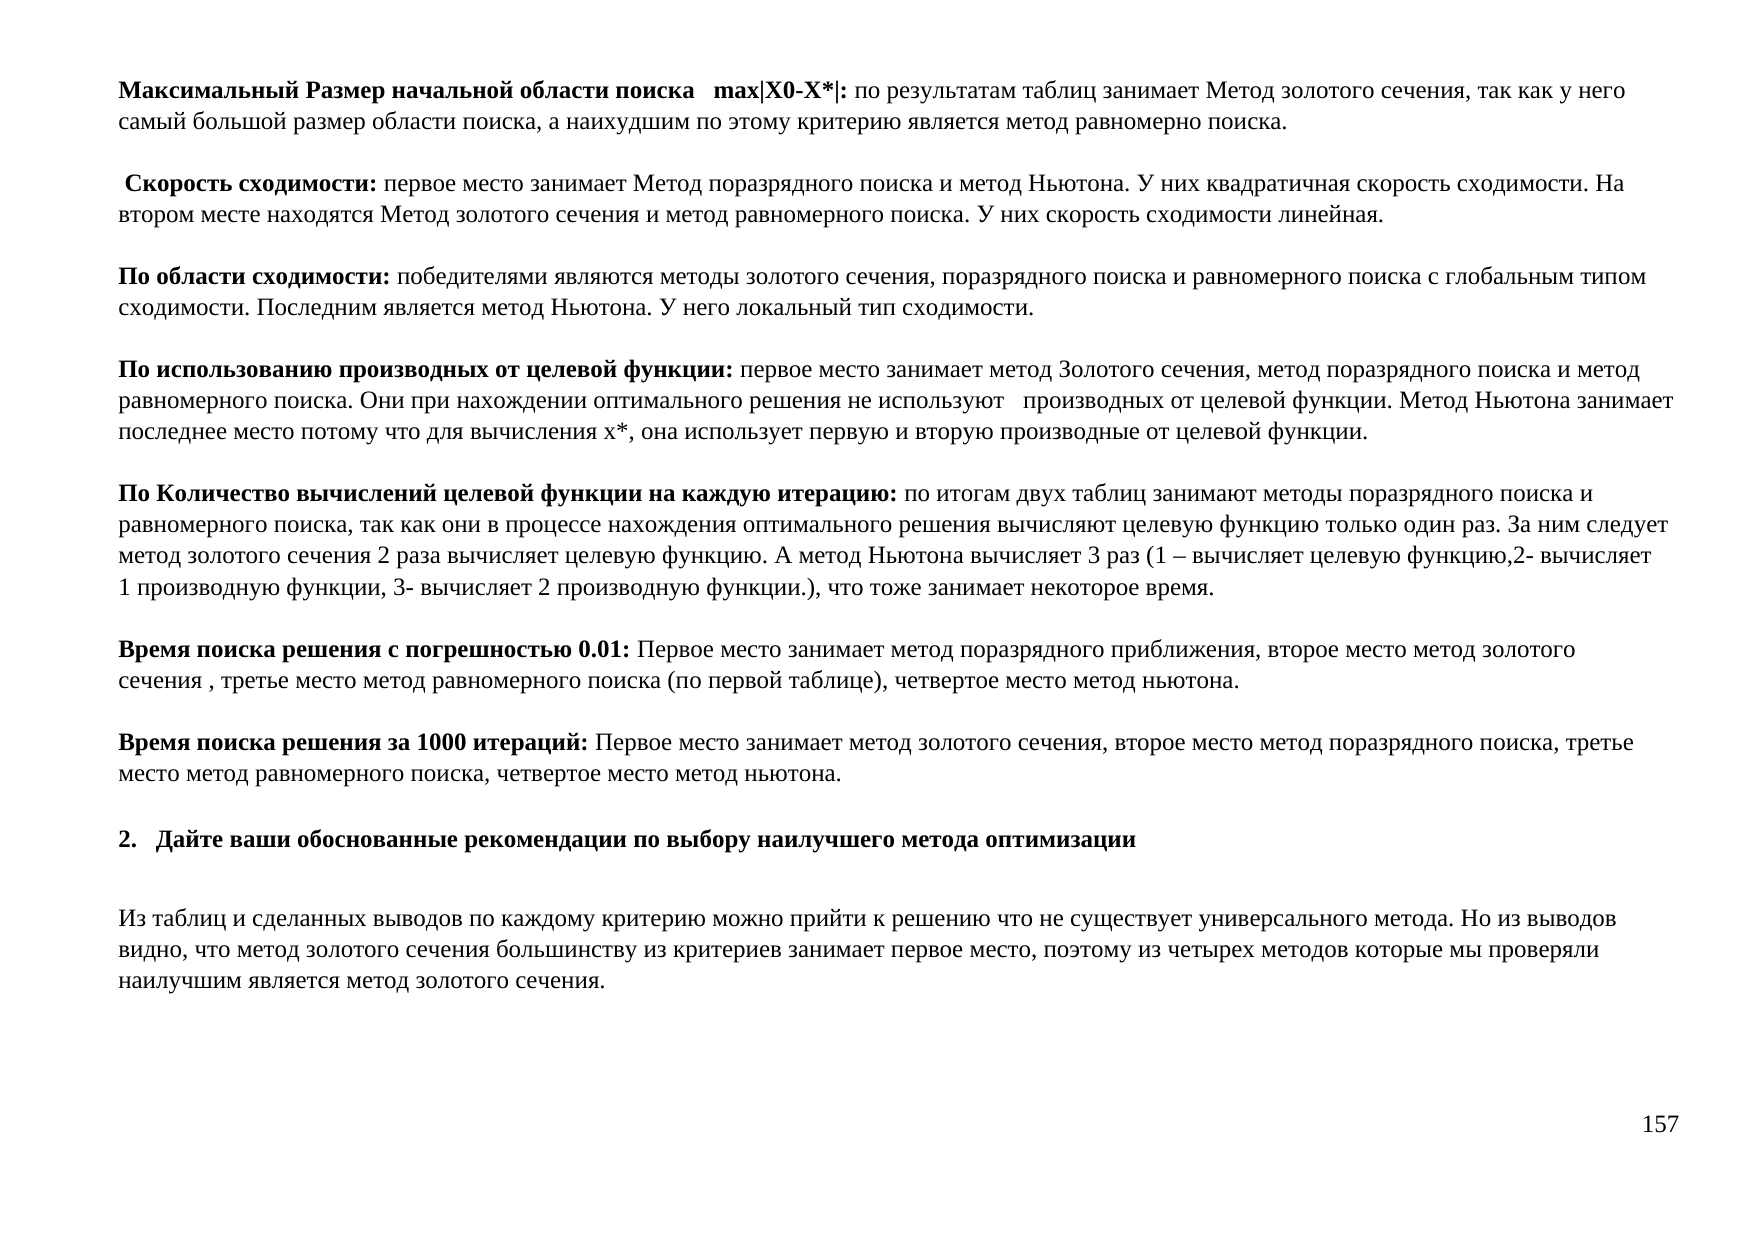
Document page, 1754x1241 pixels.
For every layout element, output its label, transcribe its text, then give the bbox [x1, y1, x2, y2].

text Из таблиц и сделанных выводов по каждому критерию можно прийти к решению что не существует универсального метода. Но из выводов видно, что метод золотого сечения большинству из критериев занимает первое место, поэтому из четырех методов которые мы проверяли наилучшим является метод золотого сечения. [118, 903, 1679, 994]
text По использованию производных от целевой функции: первое место занимает метод Золотого сечения, метод поразрядного поиска и метод равномерного поиска. Они при нахождении оптимального решения не используют производных от целевой функции. Метод Ньютона занимает последнее место потому что для вычисления x*, она использует первую и вторую производные от целевой функции. [118, 354, 1679, 445]
text Скорость сходимости: первое место занимает Метод поразрядного поиска и метод Ньютона. У них квадратичная скорость сходимости. На втором месте находятся Метод золотого сечения и метод равномерного поиска. У них скорость сходимости линейная. [118, 168, 1679, 228]
text Максимальный Размер начальной области поиска max|X0-X*|: по результатам таблиц занимает Метод золотого сечения, так как у него самый большой размер области поиска, а наихудшим по этому критерию является метод равномерно поиска. [118, 75, 1679, 135]
text Время поиска решения за 1000 итераций: Первое место занимает метод золотого сечения, второе место метод поразрядного поиска, третье место метод равномерного поиска, четвертое место метод ньютона. [118, 727, 1679, 787]
text Время поиска решения с погрешностью 0.01: Первое место занимает метод поразрядного приближения, второе место метод золотого сечения , третье место метод равномерного поиска (по первой таблице), четвертое место метод ньютона. [118, 634, 1679, 693]
text По области сходимости: победителями являются методы золотого сечения, поразрядного поиска и равномерного поиска с глобальным типом сходимости. Последним является метод Ньютона. У него локальный тип сходимости. [118, 261, 1679, 321]
text По Количество вычислений целевой функции на каждую итерацию: по итогам двух таблиц занимают методы поразрядного поиска и равномерного поиска, так как они в процессе нахождения оптимального решения вычисляют целевую функцию только один раз. За ним следует метод золотого сечения 2 раза вычисляет целевую функцию. А метод Ньютона вычисляет 3 раз (1 – вычисляет целевую функцию,2- вычисляет 1 производную функции, 3- вычисляет 2 производную функции.), что тоже занимает некоторое время. [118, 478, 1679, 600]
subtitle Дайте ваши обоснованные рекомендации по выбору наилучшего метода оптимизации [118, 824, 1679, 853]
